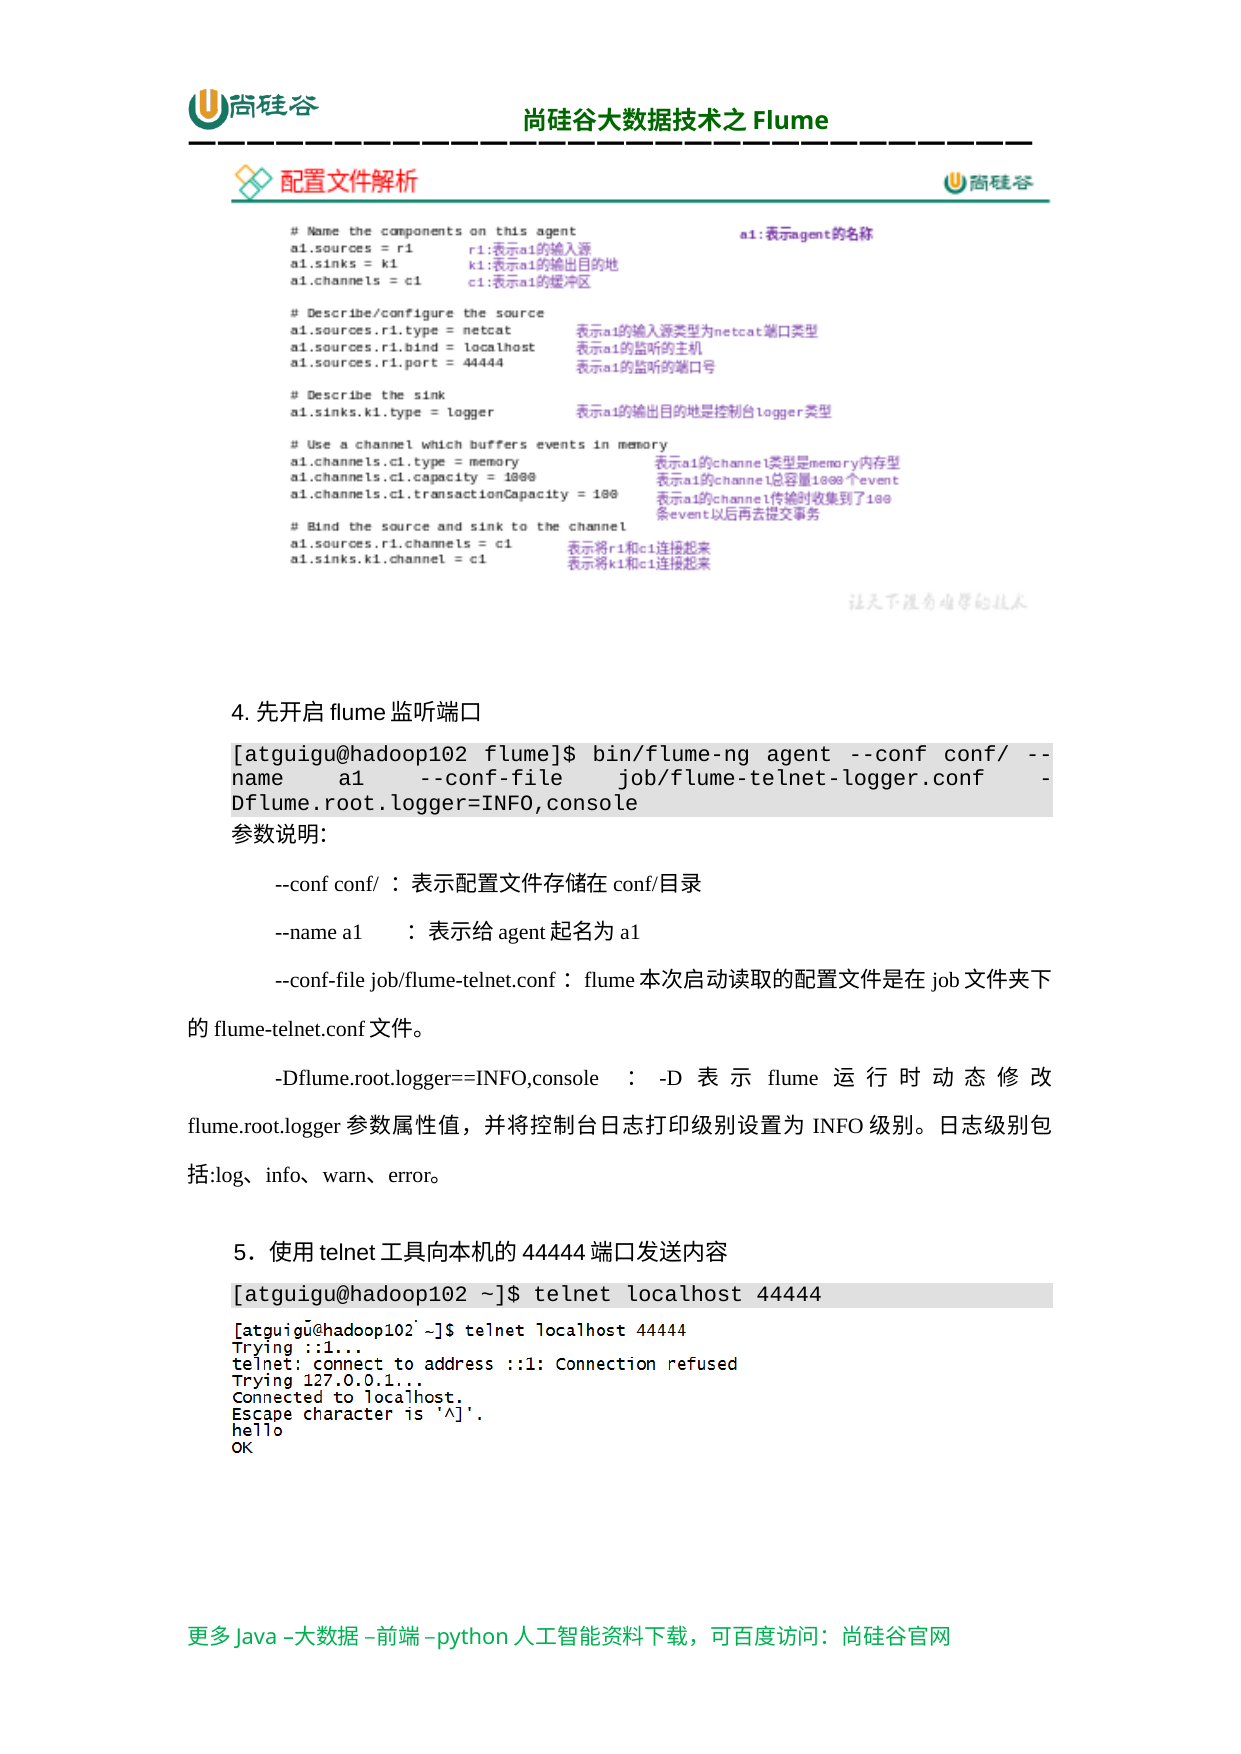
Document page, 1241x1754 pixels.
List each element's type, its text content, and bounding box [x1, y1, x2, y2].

text 参数说明： [187, 817, 1053, 849]
text --conf conf/ ：表示配置文件存储在conf/目录 [187, 865, 1053, 898]
text [atguigu@hadoop102 ~]$ telnet localhost 44444 [231, 1283, 1053, 1308]
picture [231, 1320, 748, 1458]
text --name a1 ：表示给agent起名为a1 [187, 914, 1053, 946]
text --conf-file job/flume-telnet.conf ：flume本次启动读取的配置文件是在job文件夹下的flume-telnet.conf文件。 [187, 962, 1053, 1043]
text [atguigu@hadoop102 flume]$ bin/flume-ng agent --conf conf/ --name a1 --conf-file job/flume-telnet-logger.conf -Dflume.root.logger=INFO,console [231, 743, 1053, 817]
text 4. 先开启flume监听端口 [187, 678, 1053, 743]
text 5．使用telnet工具向本机的44444端口发送内容 [233, 1218, 1053, 1283]
text -Dflume.root.logger==INFO,console ：-D表示flume运行时动态修改flume.root.logger参数属性值，并将控制台日志打印级别设置为INFO级别。日志级别包括:log、info、warn、error。 [187, 1059, 1053, 1189]
picture [187, 88, 320, 130]
